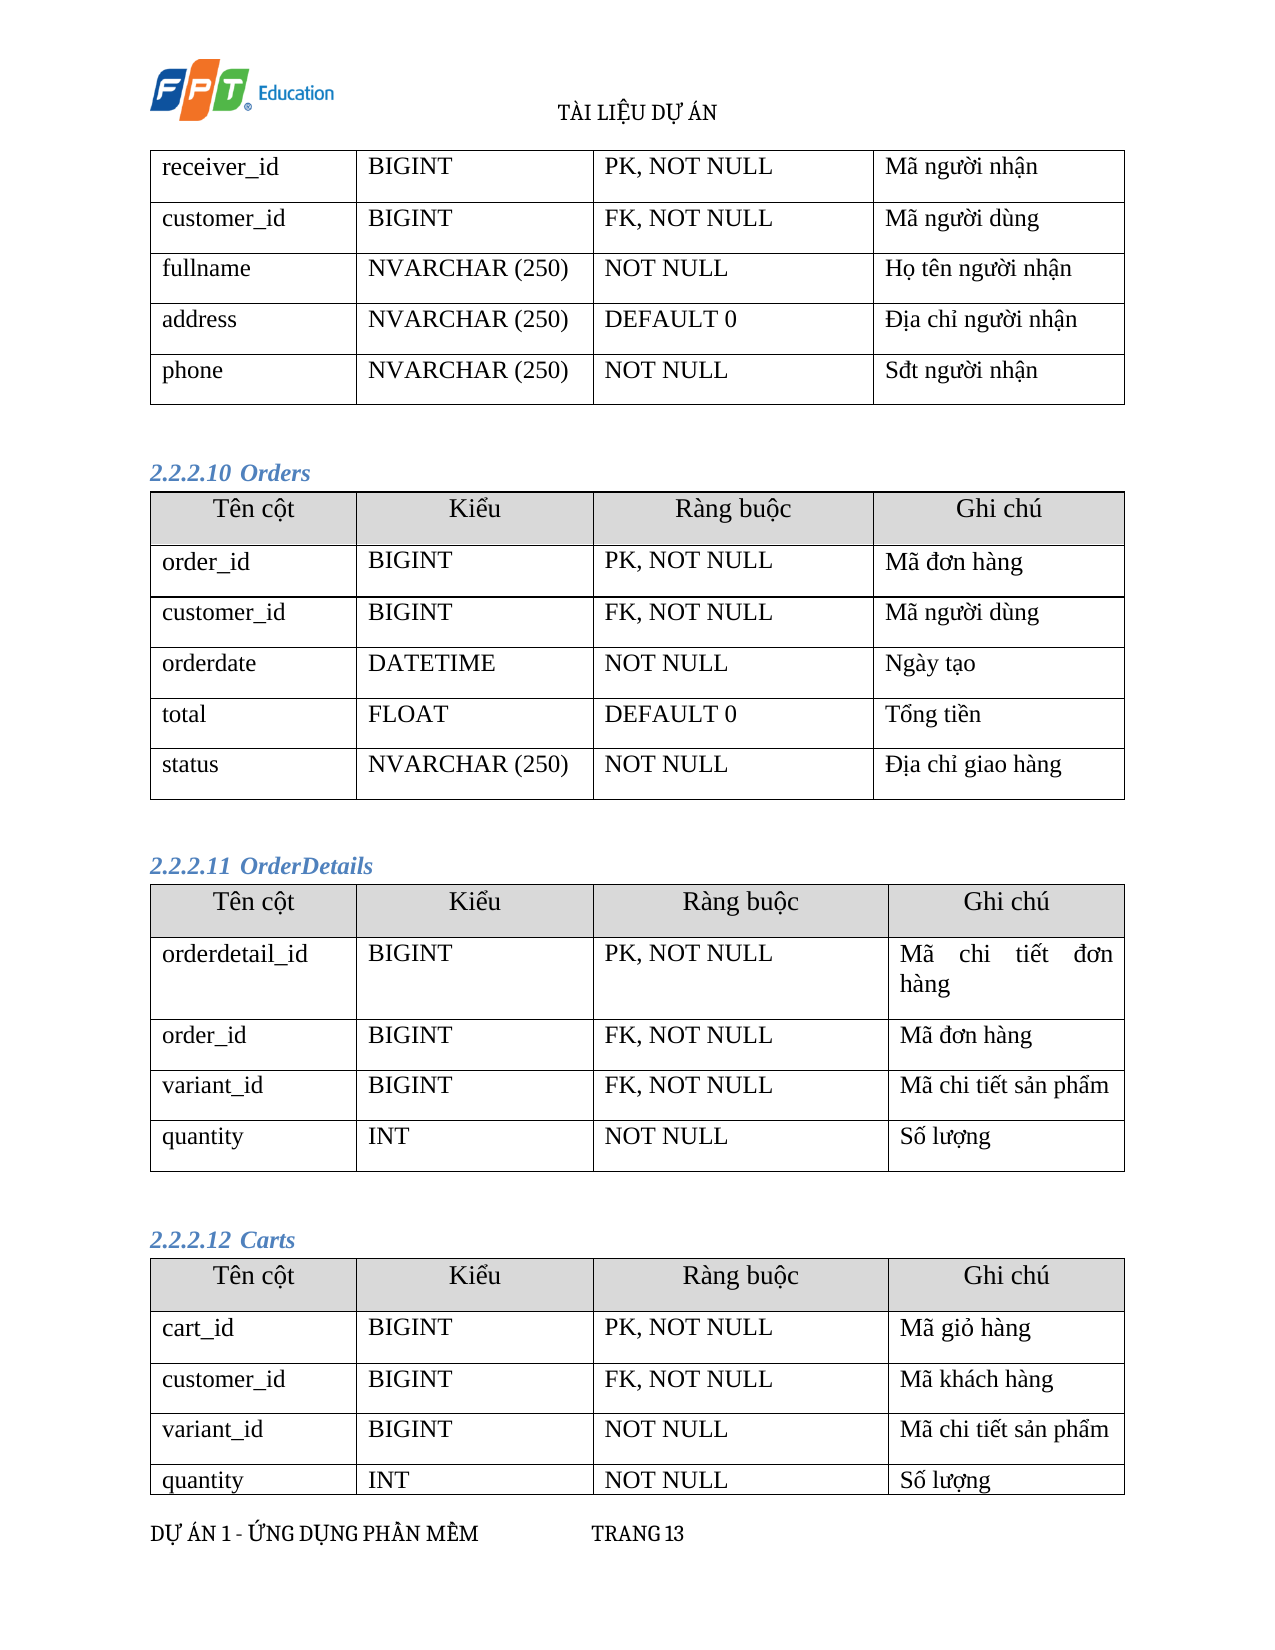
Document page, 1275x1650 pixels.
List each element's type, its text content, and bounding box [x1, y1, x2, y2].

table_cell INT [357, 1465, 593, 1494]
table_cell NOT NULL [594, 355, 873, 404]
table_cell FK, NOT NULL [594, 1071, 888, 1120]
table_cell Họ tên người nhận [874, 254, 1124, 303]
table_header Tên cột [151, 885, 356, 937]
table_cell fullname [151, 254, 356, 303]
subtitle Orders [150, 458, 1125, 487]
table_cell Số lượng [889, 1121, 1124, 1171]
table_cell BIGINT [357, 546, 593, 596]
table_cell PK, NOT NULL [594, 938, 888, 1019]
table_header Kiểu [357, 493, 593, 544]
table_cell Sđt người nhận [874, 355, 1124, 404]
table_header Ràng buộc [594, 493, 873, 544]
table_cell Địa chỉ người nhận [874, 304, 1124, 354]
table_cell FK, NOT NULL [594, 1364, 888, 1413]
table_cell NOT NULL [594, 648, 873, 698]
table_cell orderdetail_id [151, 938, 356, 1019]
table_cell phone [151, 355, 356, 404]
table_cell quantity [151, 1121, 356, 1171]
table_cell BIGINT [357, 1414, 593, 1464]
table_cell Mã chi tiết đơn hàng [889, 938, 1124, 1019]
table_cell BIGINT [357, 1312, 593, 1363]
table_cell PK, NOT NULL [594, 151, 873, 202]
table_header Ràng buộc [594, 885, 888, 937]
table_cell PK, NOT NULL [594, 1312, 888, 1363]
table_cell BIGINT [357, 203, 593, 252]
table_cell NVARCHAR (250) [357, 355, 593, 404]
table_cell PK, NOT NULL [594, 546, 873, 596]
table_cell variant_id [151, 1414, 356, 1464]
table_cell BIGINT [357, 1364, 593, 1413]
table_cell BIGINT [357, 938, 593, 1019]
table_cell address [151, 304, 356, 354]
table_cell INT [357, 1121, 593, 1171]
table_cell receiver_id [151, 151, 356, 202]
table_cell NOT NULL [594, 1465, 888, 1494]
table_header Ghi chú [874, 493, 1124, 544]
table_header Kiểu [357, 885, 593, 937]
table_cell cart_id [151, 1312, 356, 1363]
picture [150, 59, 336, 121]
table_header Tên cột [151, 493, 356, 544]
table_cell DEFAULT 0 [594, 304, 873, 354]
table_cell Mã người nhận [874, 151, 1124, 202]
table_cell NOT NULL [594, 254, 873, 303]
table_cell FK, NOT NULL [594, 1020, 888, 1069]
table_cell NOT NULL [594, 1414, 888, 1464]
table_cell NOT NULL [594, 1121, 888, 1171]
table_cell NVARCHAR (250) [357, 254, 593, 303]
table_cell Mã chi tiết sản phẩm [889, 1414, 1124, 1464]
table_cell quantity [151, 1465, 356, 1494]
table_cell Mã người dùng [874, 598, 1124, 647]
table_cell BIGINT [357, 151, 593, 202]
table_cell customer_id [151, 1364, 356, 1413]
table_cell DATETIME [357, 648, 593, 698]
table_cell Mã đơn hàng [874, 546, 1124, 596]
table_cell Ngày tạo [874, 648, 1124, 698]
subtitle Carts [150, 1225, 1125, 1253]
table_cell order_id [151, 546, 356, 596]
table_cell NVARCHAR (250) [357, 304, 593, 354]
table_cell Mã khách hàng [889, 1364, 1124, 1413]
table_cell DEFAULT 0 [594, 699, 873, 748]
table_header Tên cột [151, 1259, 356, 1311]
table_header Ràng buộc [594, 1259, 888, 1311]
table_header Ghi chú [889, 885, 1124, 937]
table_cell Mã chi tiết sản phẩm [889, 1071, 1124, 1120]
table_header Ghi chú [889, 1259, 1124, 1311]
table_cell NVARCHAR (250) [357, 749, 593, 799]
table_cell Số lượng [889, 1465, 1124, 1494]
table_cell total [151, 699, 356, 748]
table_cell FK, NOT NULL [594, 598, 873, 647]
table_header Kiểu [357, 1259, 593, 1311]
table_cell BIGINT [357, 1020, 593, 1069]
table_cell Địa chỉ giao hàng [874, 749, 1124, 799]
table_cell FK, NOT NULL [594, 203, 873, 252]
table_cell order_id [151, 1020, 356, 1069]
table_cell customer_id [151, 203, 356, 252]
table_cell Mã người dùng [874, 203, 1124, 252]
table_cell status [151, 749, 356, 799]
table_cell customer_id [151, 598, 356, 647]
table_cell NOT NULL [594, 749, 873, 799]
table_cell Mã giỏ hàng [889, 1312, 1124, 1363]
table_cell FLOAT [357, 699, 593, 748]
table_cell variant_id [151, 1071, 356, 1120]
table_cell Mã đơn hàng [889, 1020, 1124, 1069]
table_cell orderdate [151, 648, 356, 698]
subtitle OrderDetails [150, 851, 1125, 880]
table_cell BIGINT [357, 598, 593, 647]
table_cell Tổng tiền [874, 699, 1124, 748]
table_cell BIGINT [357, 1071, 593, 1120]
